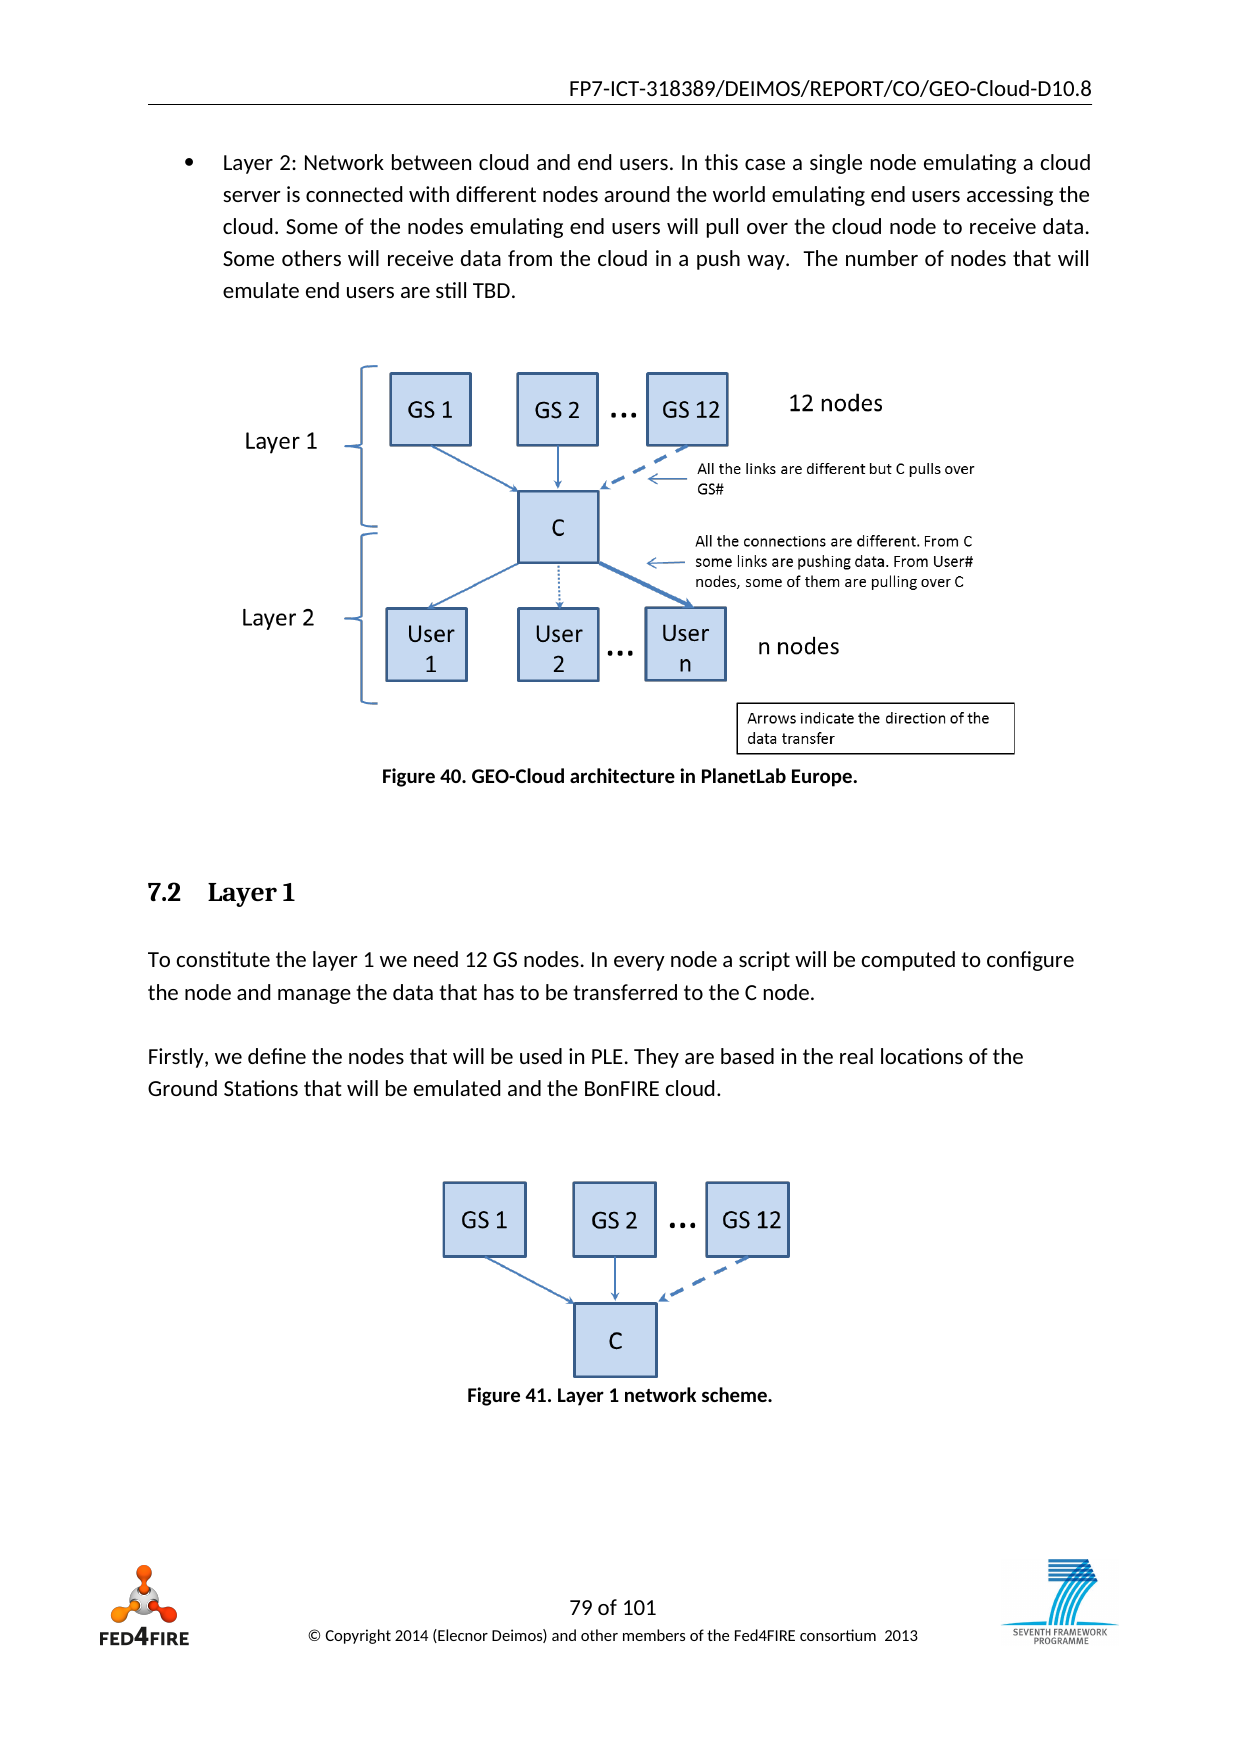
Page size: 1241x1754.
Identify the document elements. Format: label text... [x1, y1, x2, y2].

text To constitute the layer 1 we need 12 GS nodes. In every node a script will be computed to configure the node and manage the data that has to be transferred to the C node. [148, 945, 1092, 1006]
picture [1000, 1559, 1120, 1646]
subtitle Layer 1 [148, 877, 1092, 909]
picture [225, 361, 1015, 759]
text Firstly, we define the nodes that will be used in PLE. They are based in the real locations of the Ground Stations that will be emulated and the BonFIRE cloud. [148, 1042, 1092, 1102]
picture [442, 1170, 798, 1378]
picture [100, 1565, 190, 1646]
list Layer 2: Network between cloud and end users. In this case a single node emulating a cloud server is connected with different nodes around the world emulating end users accessing the cloud. Some of the nodes emulating end users will pull over the cloud node to receive data. Some others will receive data from the cloud in a push way. The number of nodes that will emulate end users are still TBD. [185, 148, 1092, 304]
